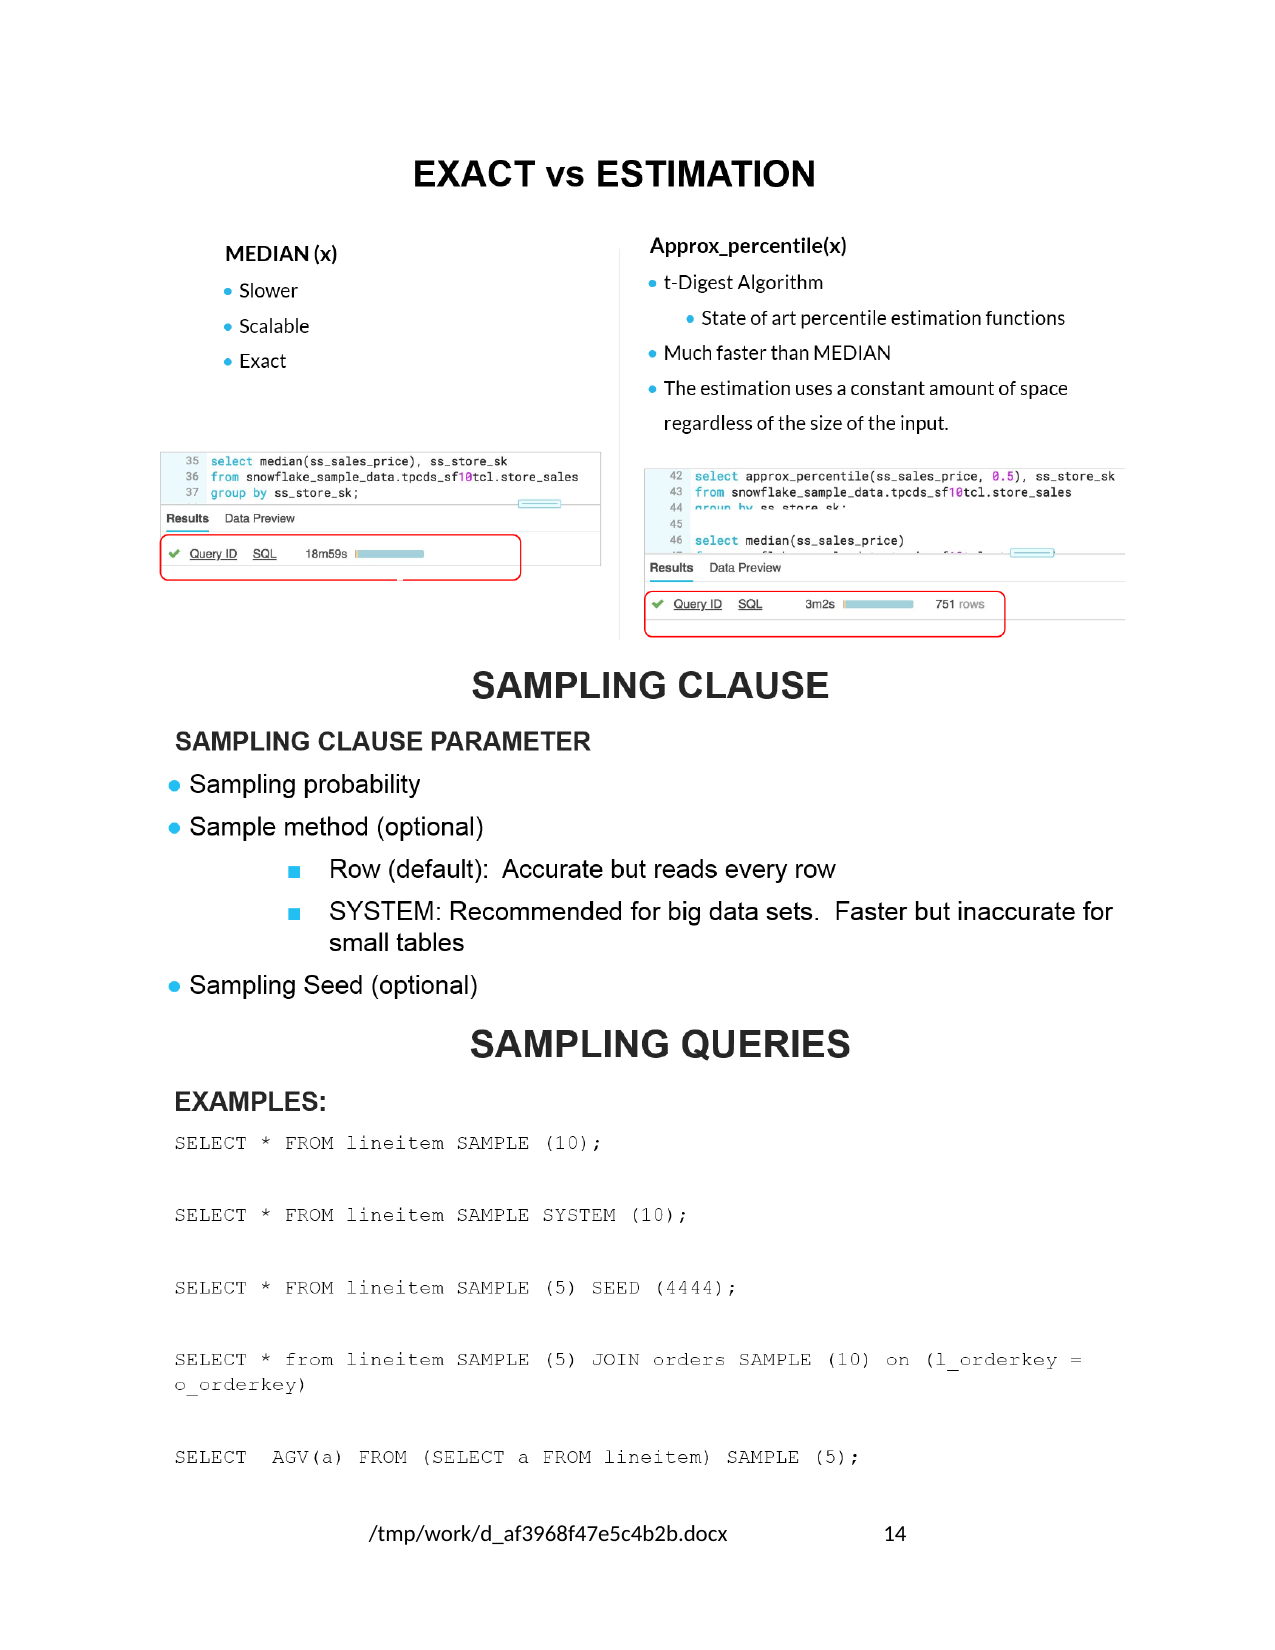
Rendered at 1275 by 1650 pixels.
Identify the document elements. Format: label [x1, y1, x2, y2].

picture [150, 1002, 1125, 1495]
picture [150, 150, 1125, 640]
picture [150, 641, 1125, 1001]
